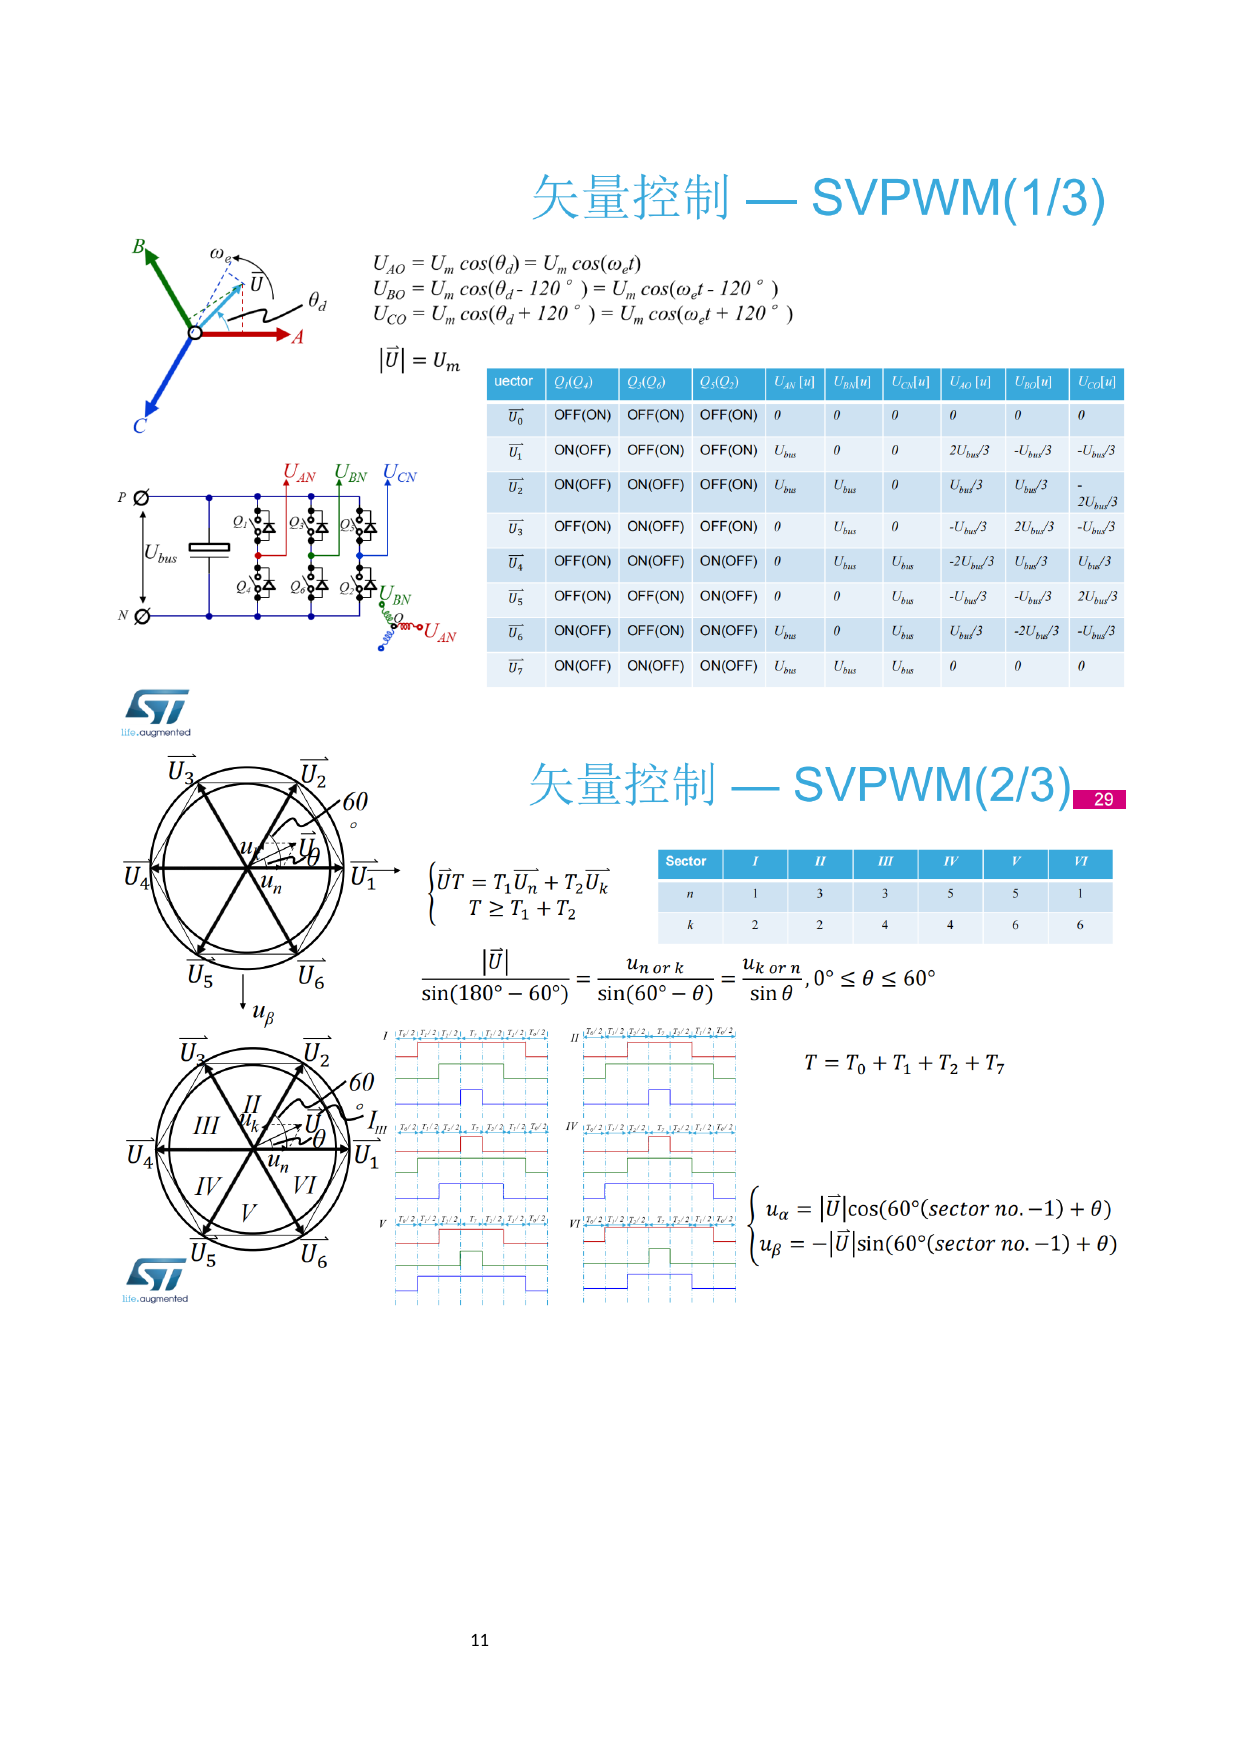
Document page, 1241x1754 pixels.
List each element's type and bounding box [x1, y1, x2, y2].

picture [112, 747, 1126, 1308]
picture [112, 162, 1125, 744]
